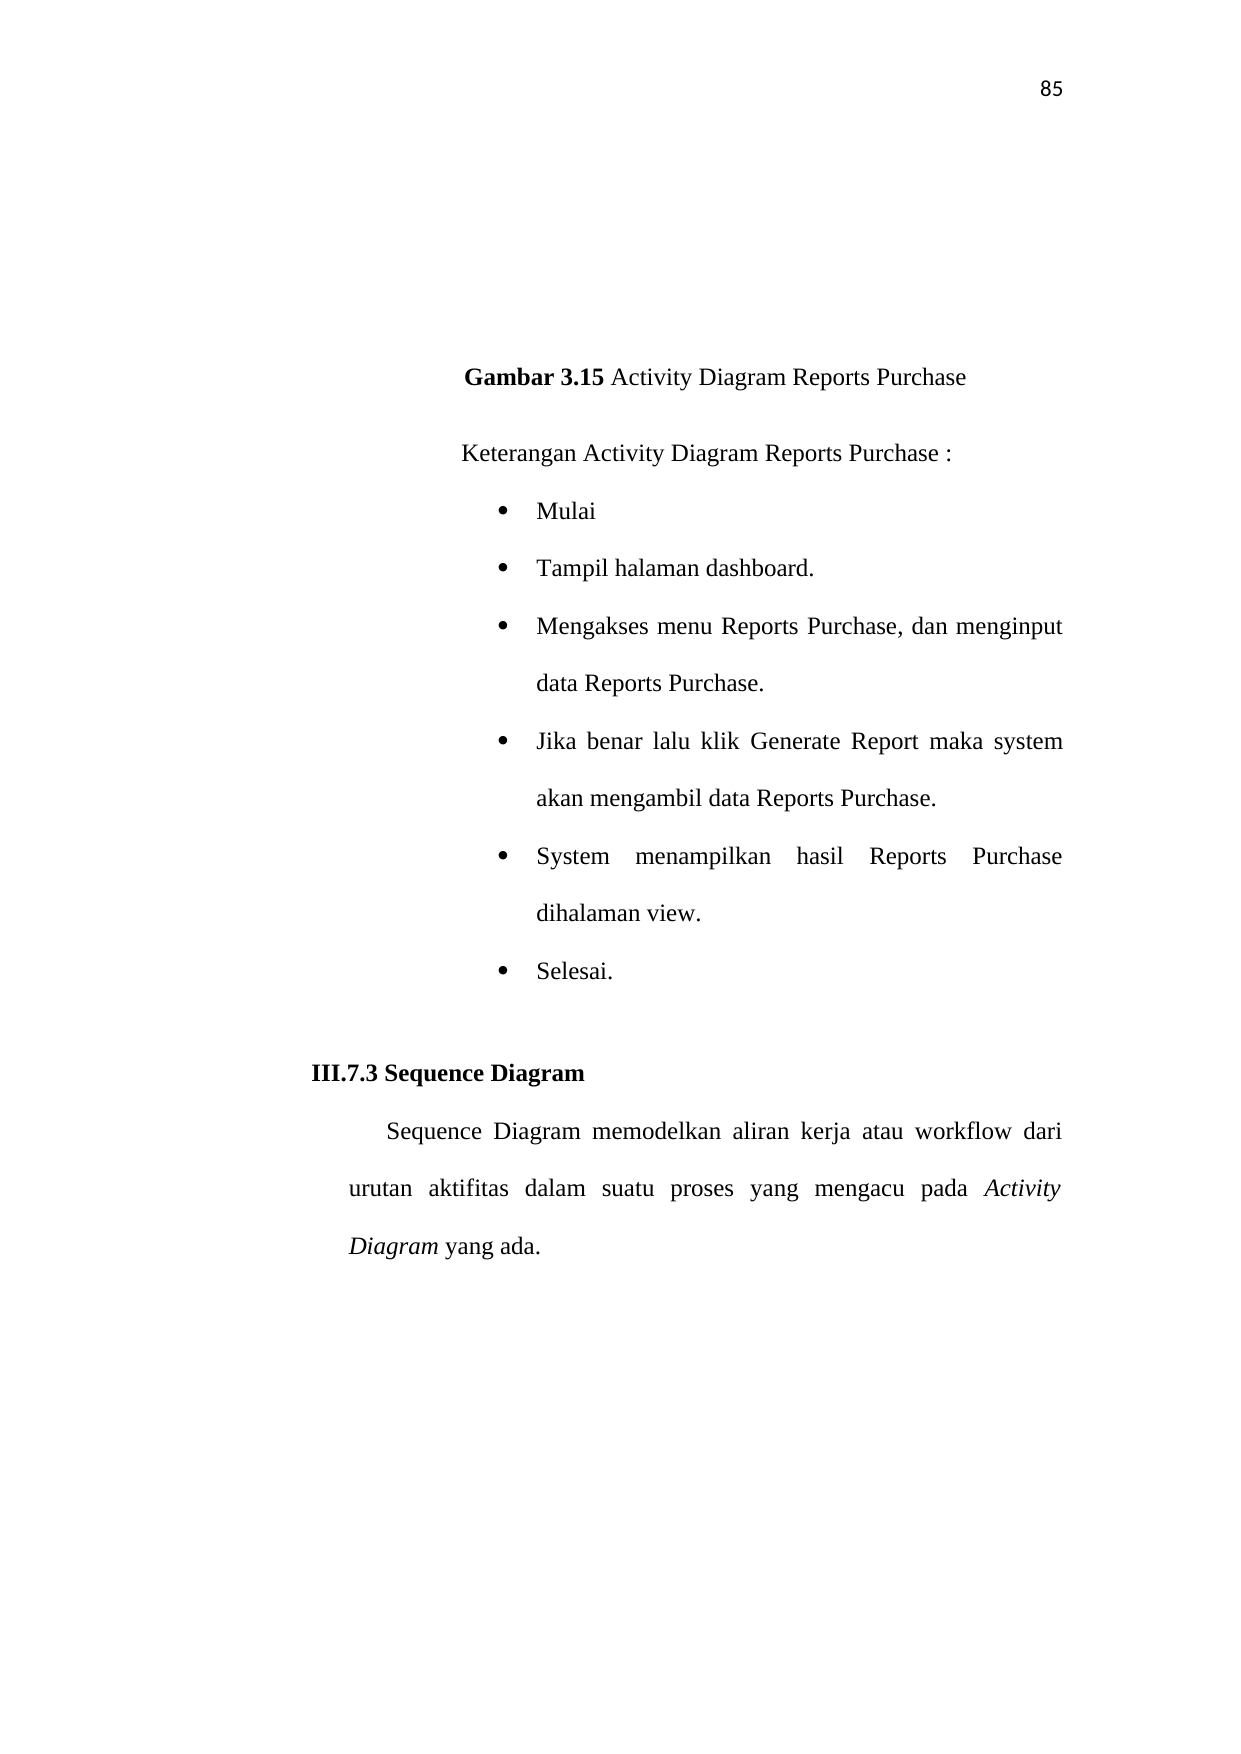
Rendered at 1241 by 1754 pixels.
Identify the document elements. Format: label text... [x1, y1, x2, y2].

subtitle Sequence Diagram [311, 1058, 1063, 1087]
list Tampil halaman dashboard. [499, 553, 1063, 582]
list Mulai [499, 496, 1063, 524]
list Keterangan Activity Diagram Reports Purchase : [461, 372, 1063, 467]
list System menampilkan hasil Reports Purchase dihalaman view. [499, 841, 1063, 927]
list Sequence Diagram memodelkan aliran kerja atau workflow dari urutan aktifitas dalam suatu proses yang mengacu pada Activity Diagram yang ada. [348, 1116, 1063, 1259]
list Selesai. [499, 956, 1063, 984]
list Jika benar lalu klik Generate Report maka system akan mengambil data Reports Purchase. [499, 726, 1063, 812]
list Mengakses menu Reports Purchase, dan menginput data Reports Purchase. [499, 611, 1063, 697]
